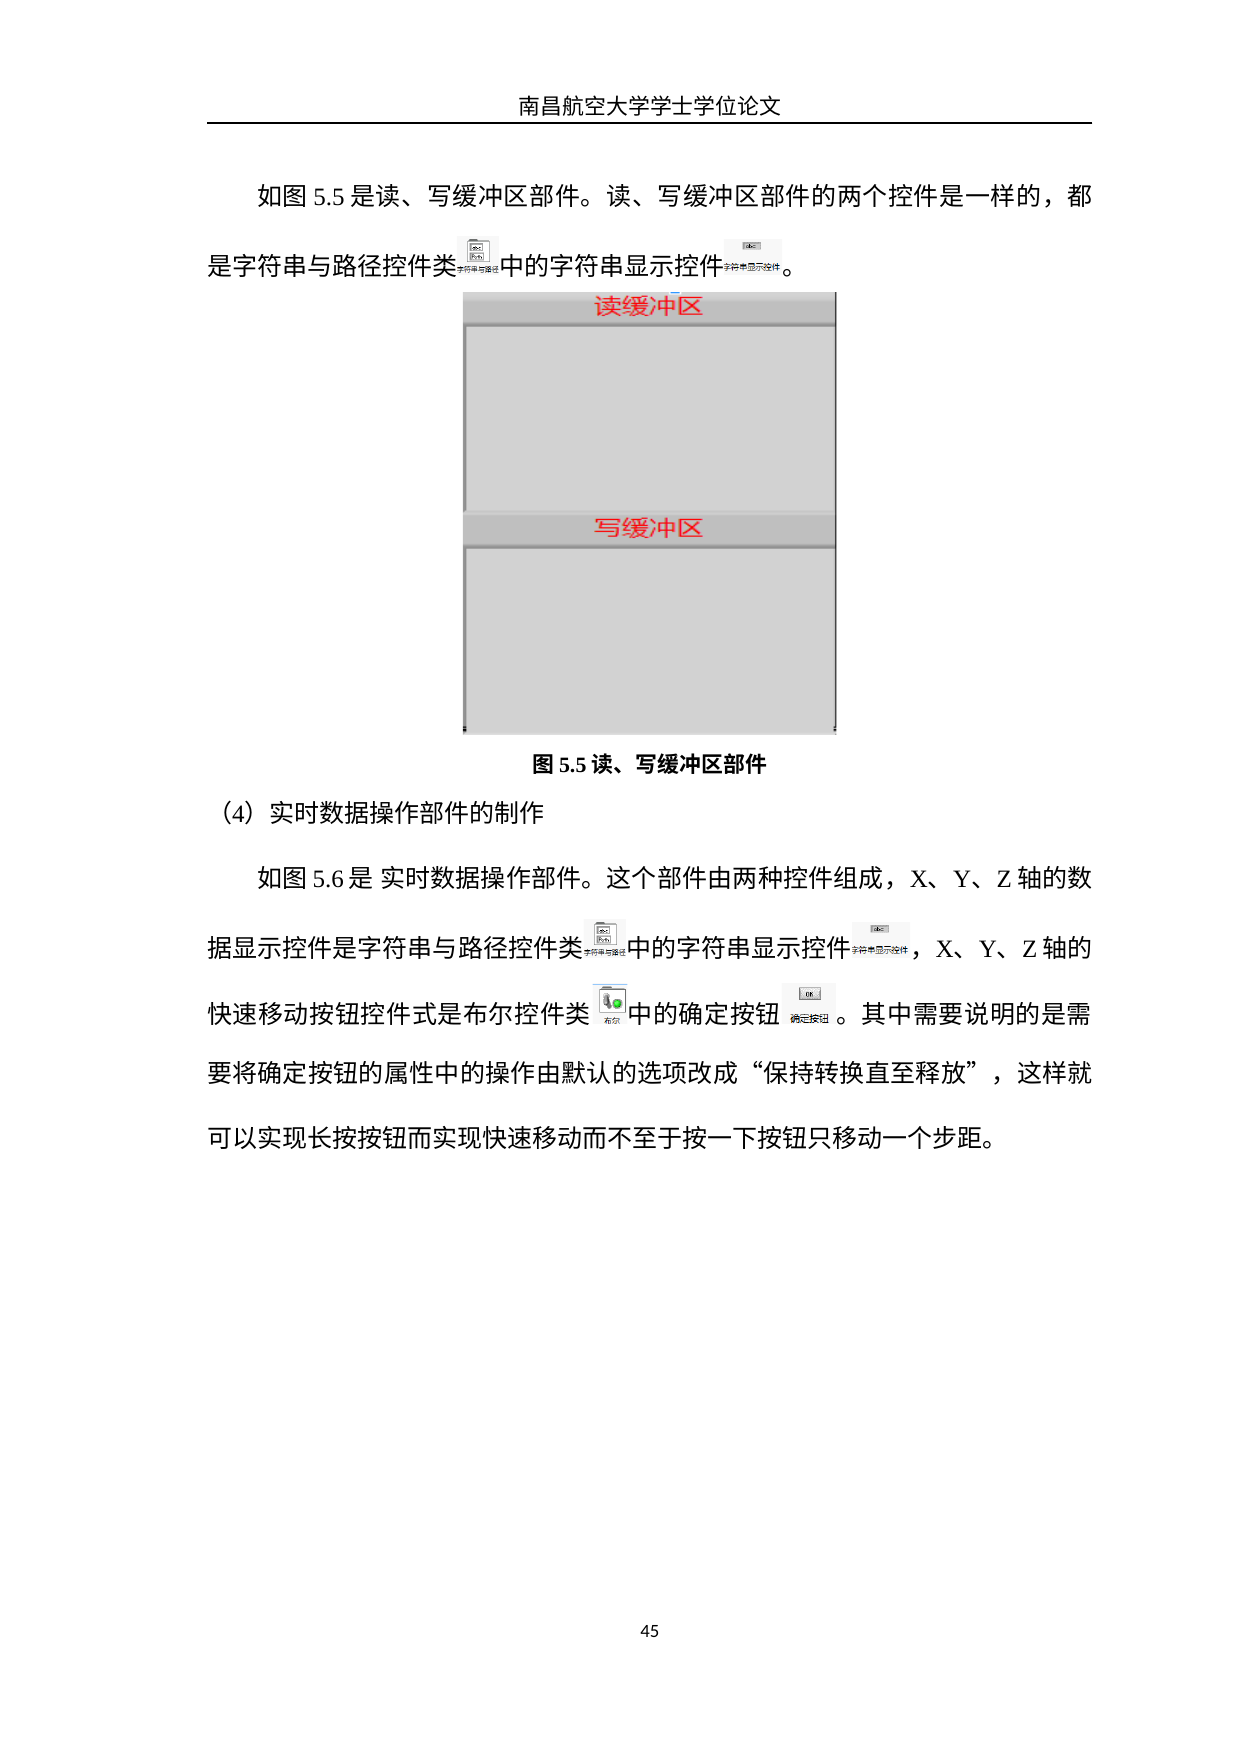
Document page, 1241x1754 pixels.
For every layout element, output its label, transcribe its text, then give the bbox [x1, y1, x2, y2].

picture [592, 983, 628, 1024]
text （4）实时数据操作部件的制作 [207, 779, 1092, 844]
text 如图5.5是读、写缓冲区部件。读、写缓冲区部件的两个控件是一样的，都是字符串与路径控件类中的字符串显示控件。 [207, 162, 1092, 292]
picture [456, 236, 499, 275]
picture [781, 983, 836, 1024]
text 如图5.6是 实时数据操作部件。这个部件由两种控件组成，X、Y、Z轴的数据显示控件是字符串与路径控件类中的字符串显示控件，X、Y、Z轴的快速移动按钮控件式是布尔控件类中的确定按钮。其中需要说明的是需要将确定按钮的属性中的操作由默认的选项改成“保持转换直至释放”，这样就可以实现长按按钮而实现快速移动而不至于按一下按钮只移动一个步距。 [207, 844, 1092, 1169]
picture [852, 922, 911, 958]
text 图5.5 读、写缓冲区部件 [207, 747, 1092, 779]
picture [462, 292, 837, 735]
picture [723, 239, 783, 275]
picture [583, 919, 626, 958]
